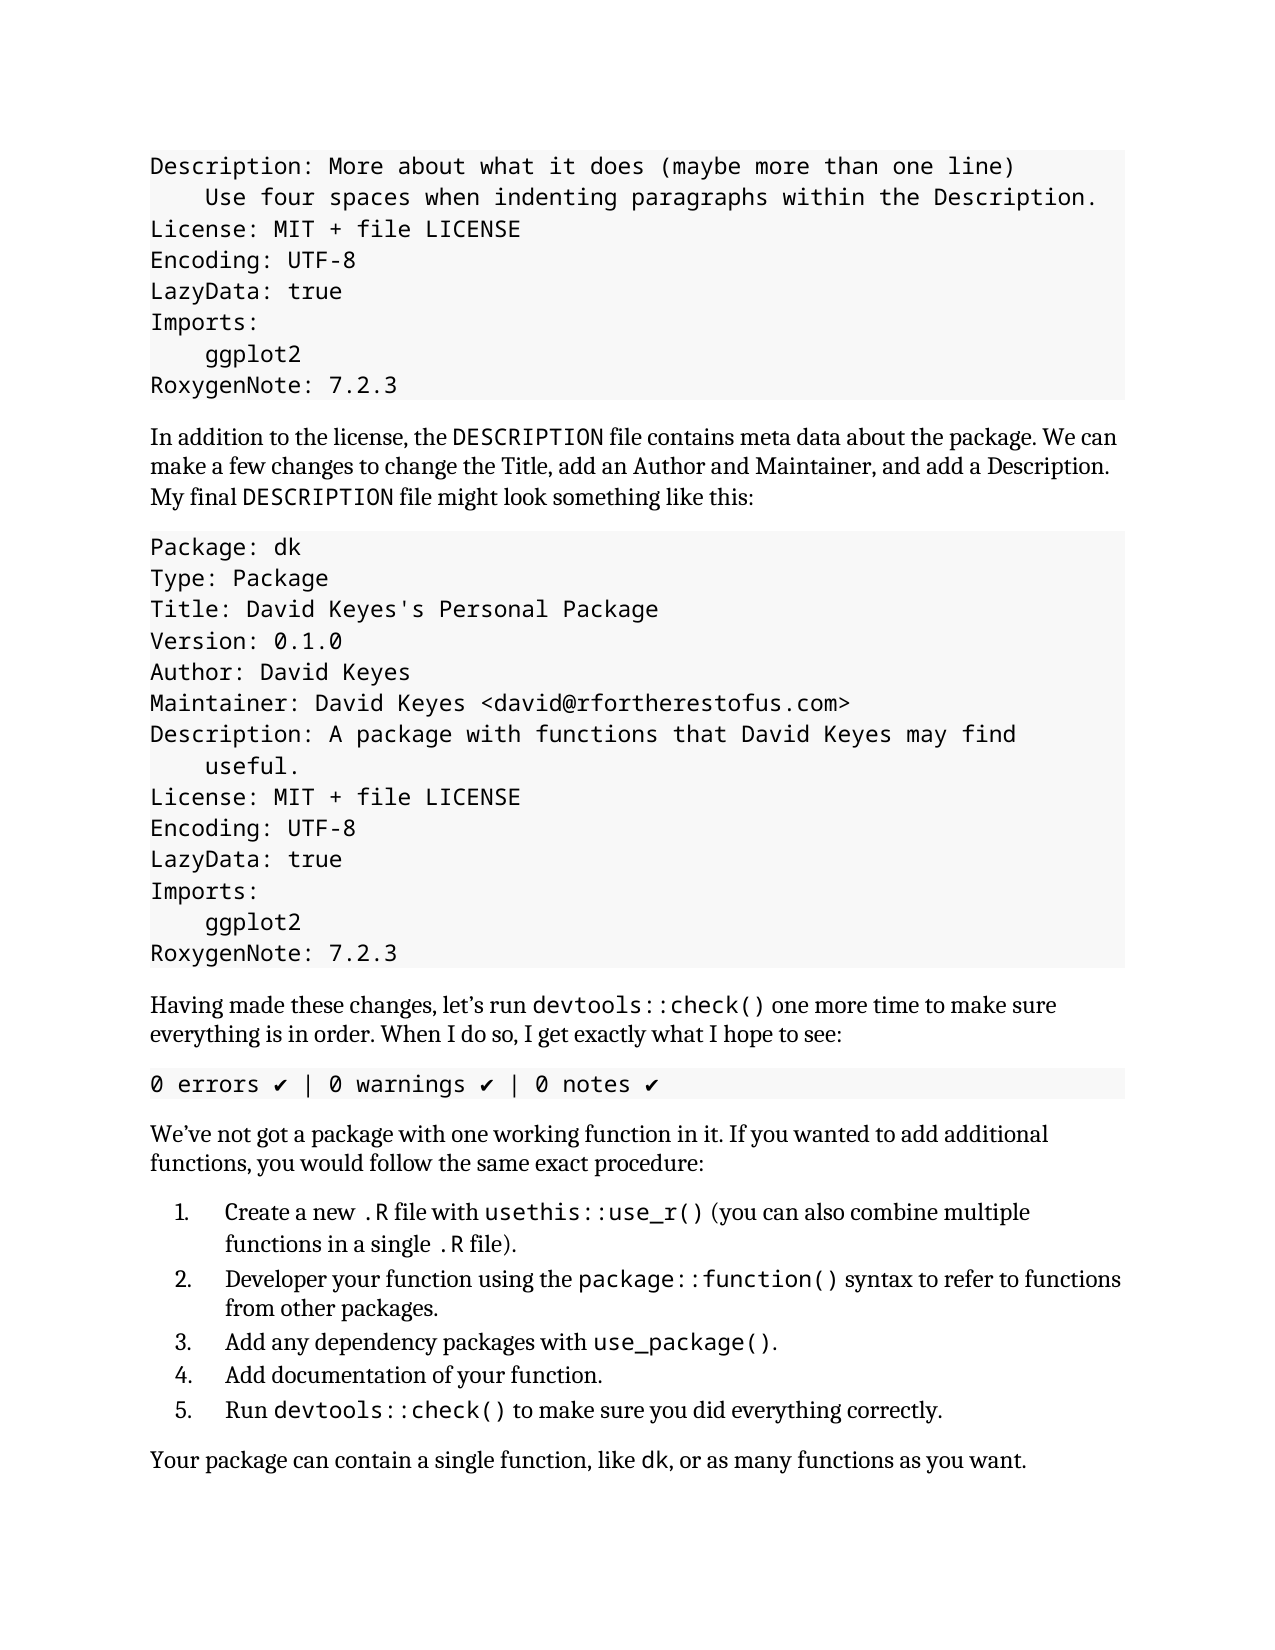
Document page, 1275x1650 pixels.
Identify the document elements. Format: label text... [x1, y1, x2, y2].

text Your package can contain a single function, like dk, or as many functions as you want. [150, 1444, 1125, 1475]
list Run devtools::check() to make sure you did everything correctly. [175, 1394, 1125, 1425]
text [150, 150, 1125, 400]
text Having made these changes, let’s run devtools::check() one more time to make sure everything is in order. When I do so, I get exactly what I hope to see: [150, 989, 1125, 1049]
text 0 errors ✔ | 0 warnings ✔ | 0 notes ✔ [150, 1068, 1125, 1099]
list Create a new .R file with usethis::use_r() (you can also combine multiple functions in a single .R file). [175, 1196, 1125, 1259]
list Add any dependency packages with use_package(). [175, 1326, 1125, 1357]
list Developer your function using the package::function() syntax to refer to functions from other packages. [175, 1262, 1125, 1322]
text In addition to the license, the DESCRIPTION file contains meta data about the package. We can make a few changes to change the Title, add an Author and Maintainer, and add a Description. My final DESCRIPTION file might look something like this: [150, 421, 1125, 512]
list Add documentation of your function. [175, 1361, 1125, 1390]
text Package: dk Type: Package Title: David Keyes's Personal Package Version: 0.1.0 Author: David Keyes Maintainer: David Keyes <david@rfortherestofus.com> Description: A package with functions that David Keyes may find useful. License: MIT + file LICENSE Encoding: UTF-8 LazyData: true Imports: ggplot2 RoxygenNote: 7.2.3 [150, 531, 1125, 968]
text We’ve not got a package with one working function in it. If you wanted to add additional functions, you would follow the same exact procedure: [150, 1120, 1125, 1177]
